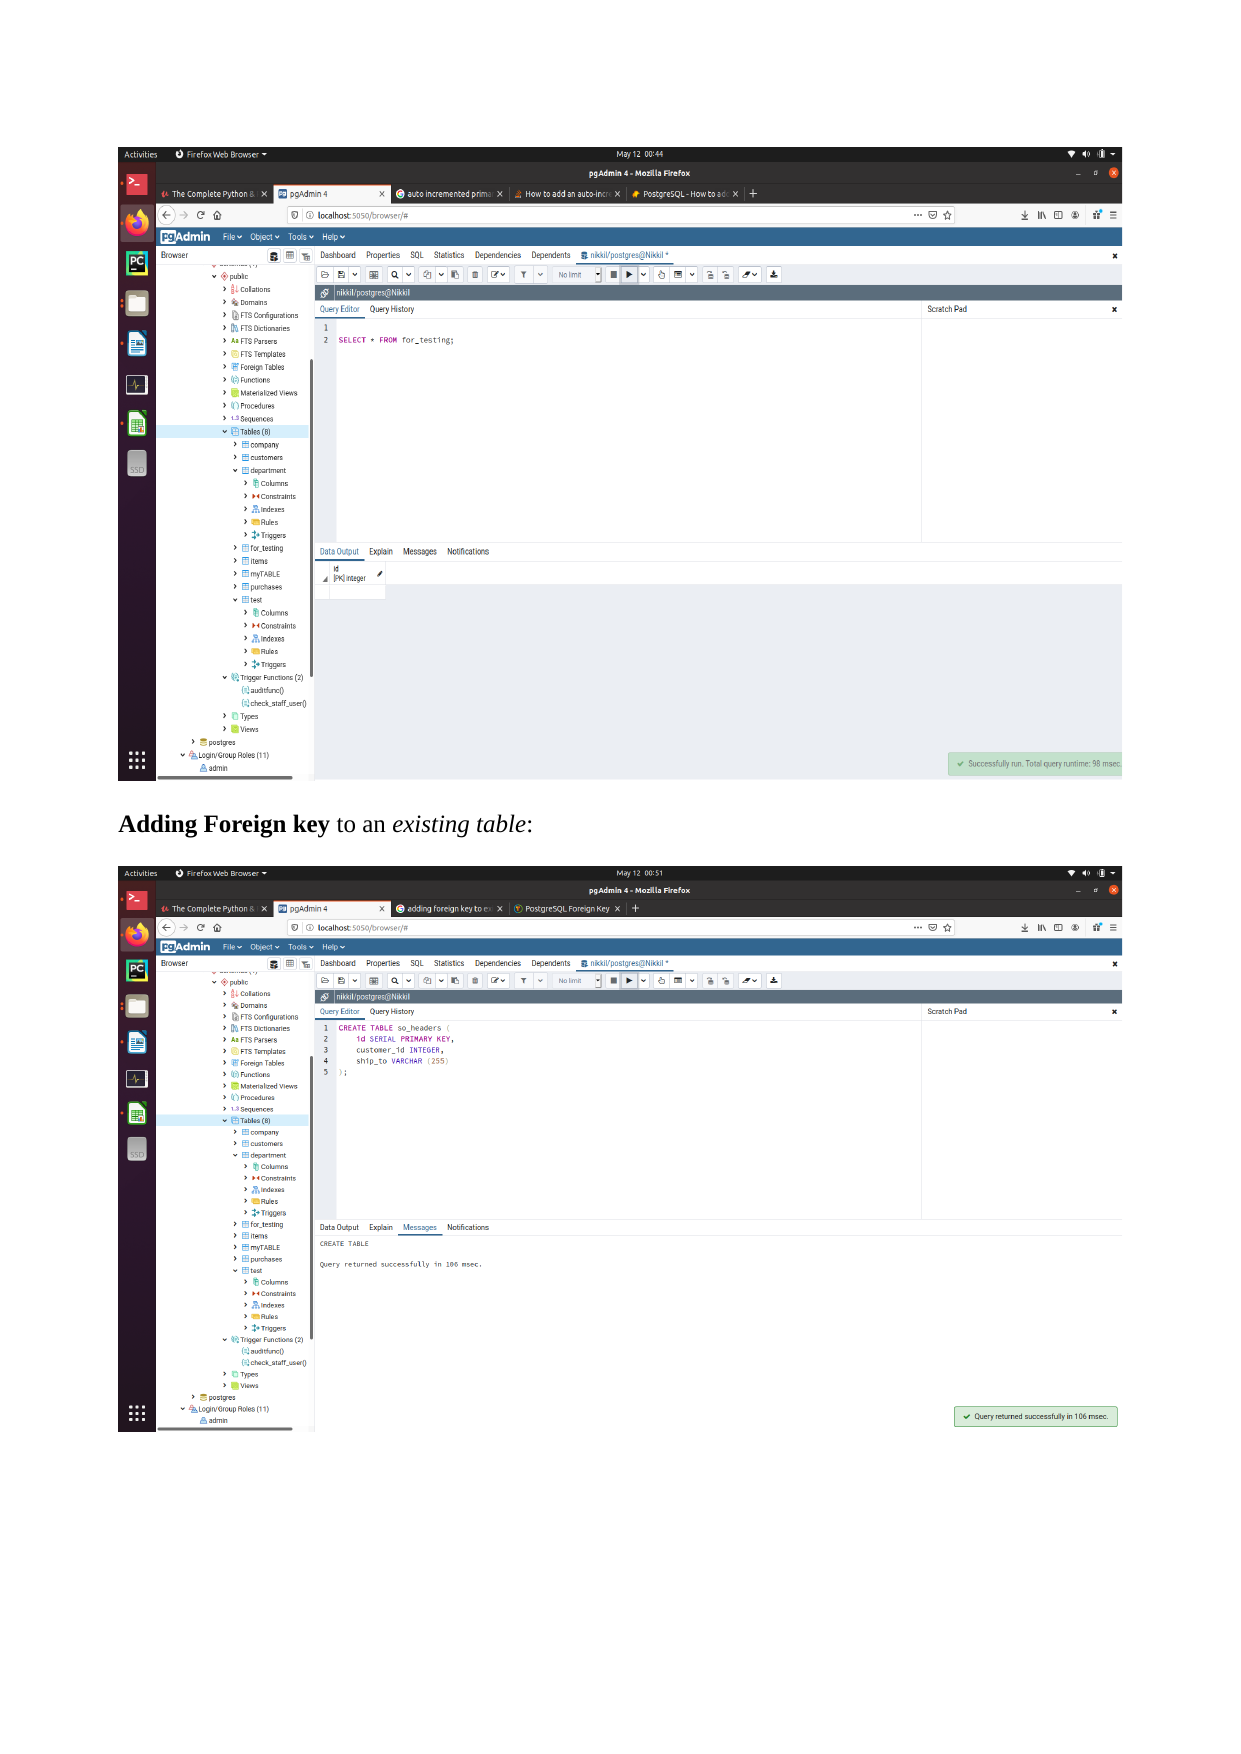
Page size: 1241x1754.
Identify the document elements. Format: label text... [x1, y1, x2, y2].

picture [118, 866, 1123, 1432]
text Adding Foreign key to an existing table: [118, 809, 1122, 838]
picture [118, 147, 1123, 781]
